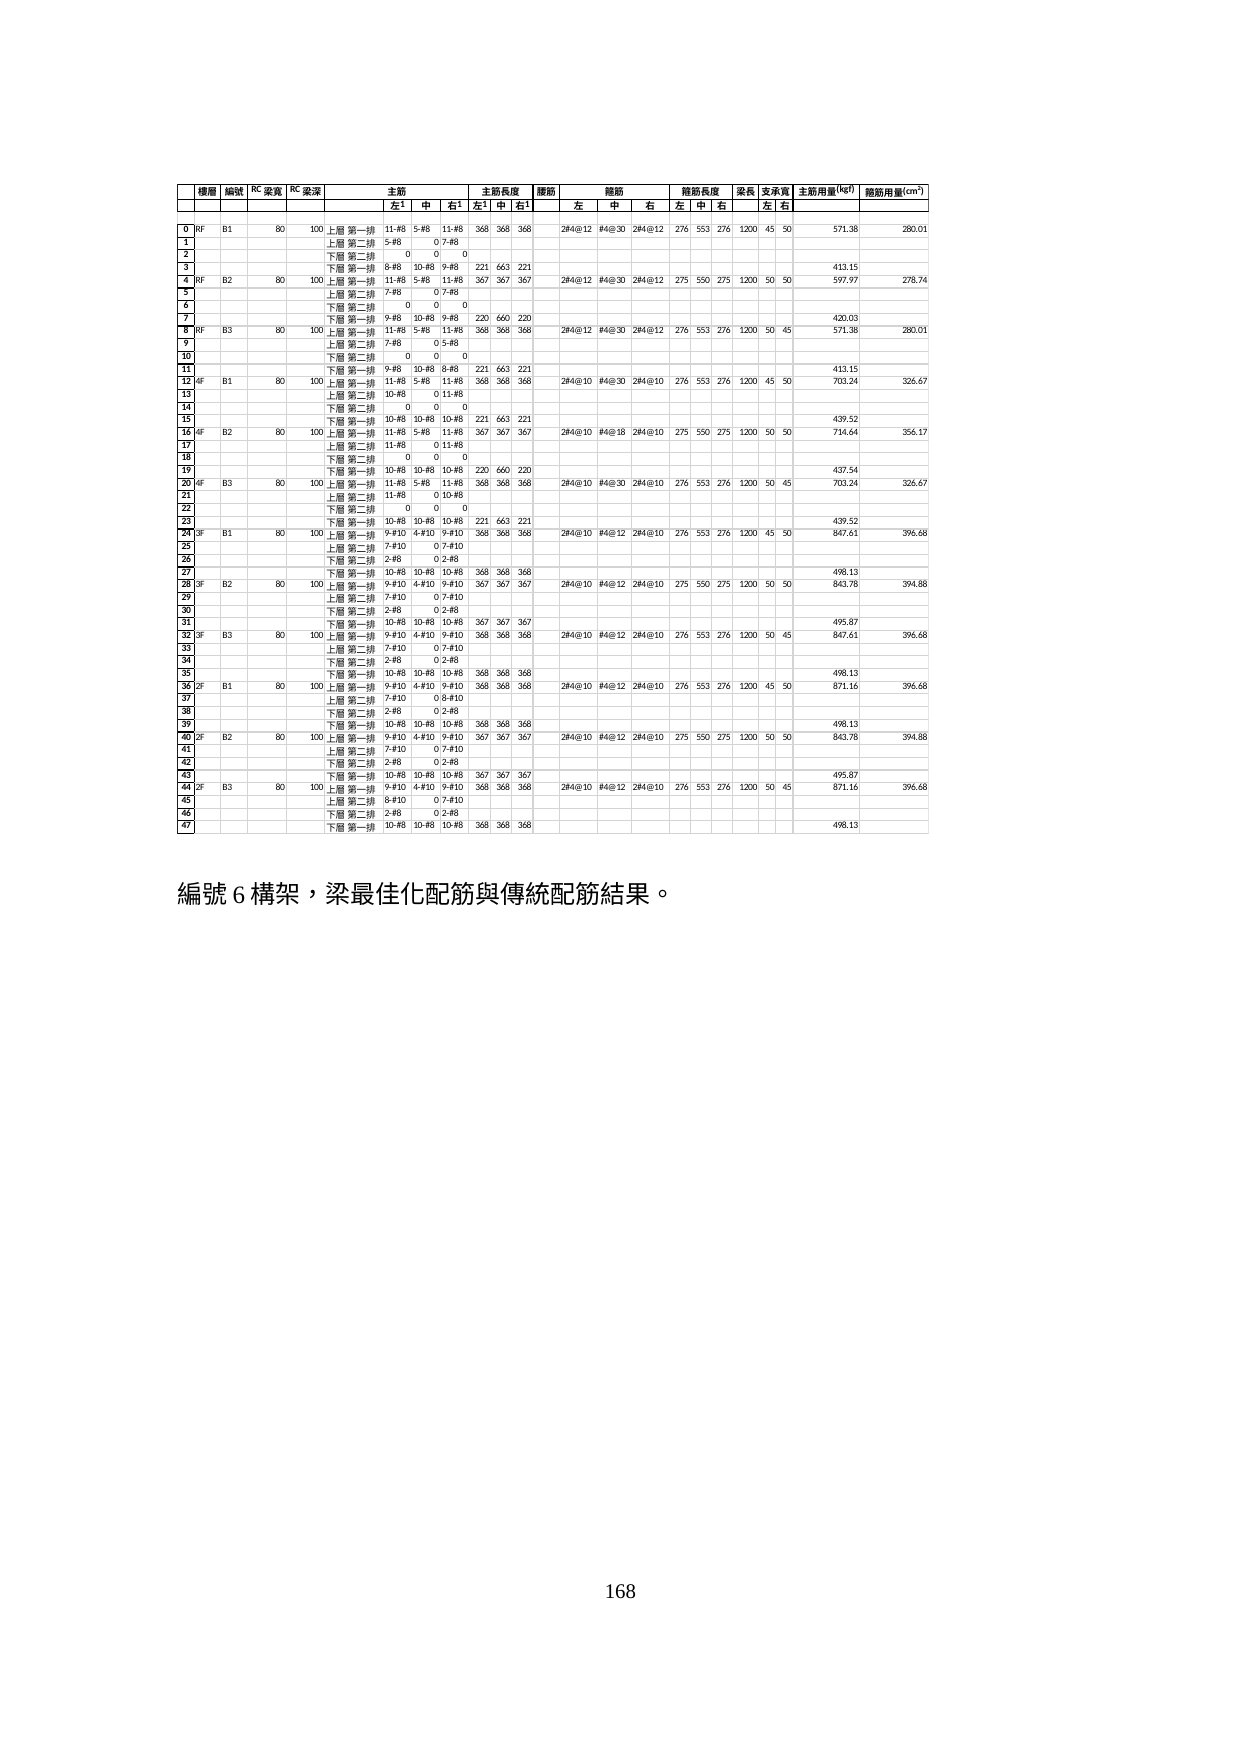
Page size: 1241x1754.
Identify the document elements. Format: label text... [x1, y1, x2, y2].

text 編號6構架，梁最佳化配筋與傳統配筋結果。 [177, 873, 1063, 911]
